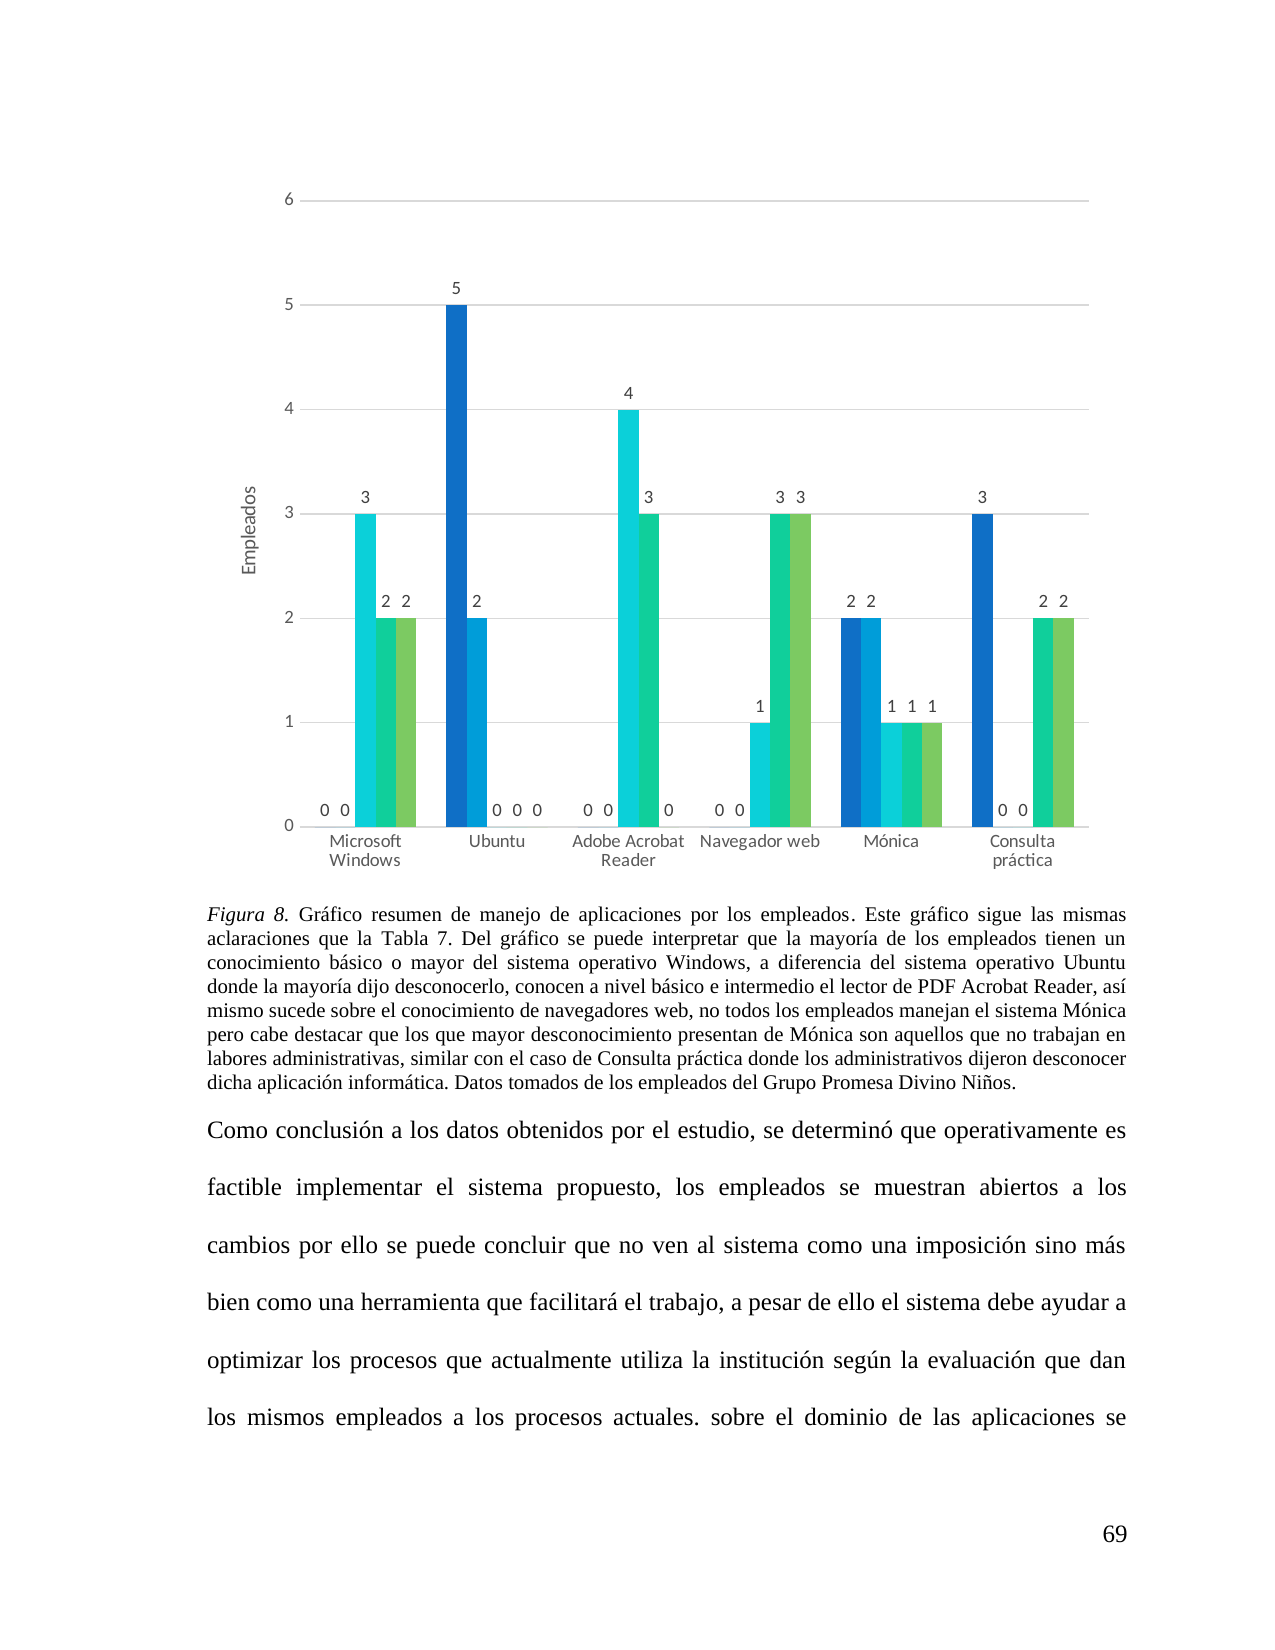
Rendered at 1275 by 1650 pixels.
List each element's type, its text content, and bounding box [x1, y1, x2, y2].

text Figura 8. Gráfico resumen de manejo de aplicaciones por los empleados. Este gráfico sigue las mismas aclaraciones que la Tabla 7. Del gráfico se puede interpretar que la mayoría de los empleados tienen un conocimiento básico o mayor del sistema operativo Windows, a diferencia del sistema operativo Ubuntu donde la mayoría dijo desconocerlo, conocen a nivel básico e intermedio el lector de PDF Acrobat Reader, así mismo sucede sobre el conocimiento de navegadores web, no todos los empleados manejan el sistema Mónica pero cabe destacar que los que mayor desconocimiento presentan de Mónica son aquellos que no trabajan en labores administrativas, similar con el caso de Consulta práctica donde los administrativos dijeron desconocer dicha aplicación informática. Datos tomados de los empleados del Grupo Promesa Divino Niños. [207, 902, 1127, 1094]
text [207, 1115, 1127, 1431]
